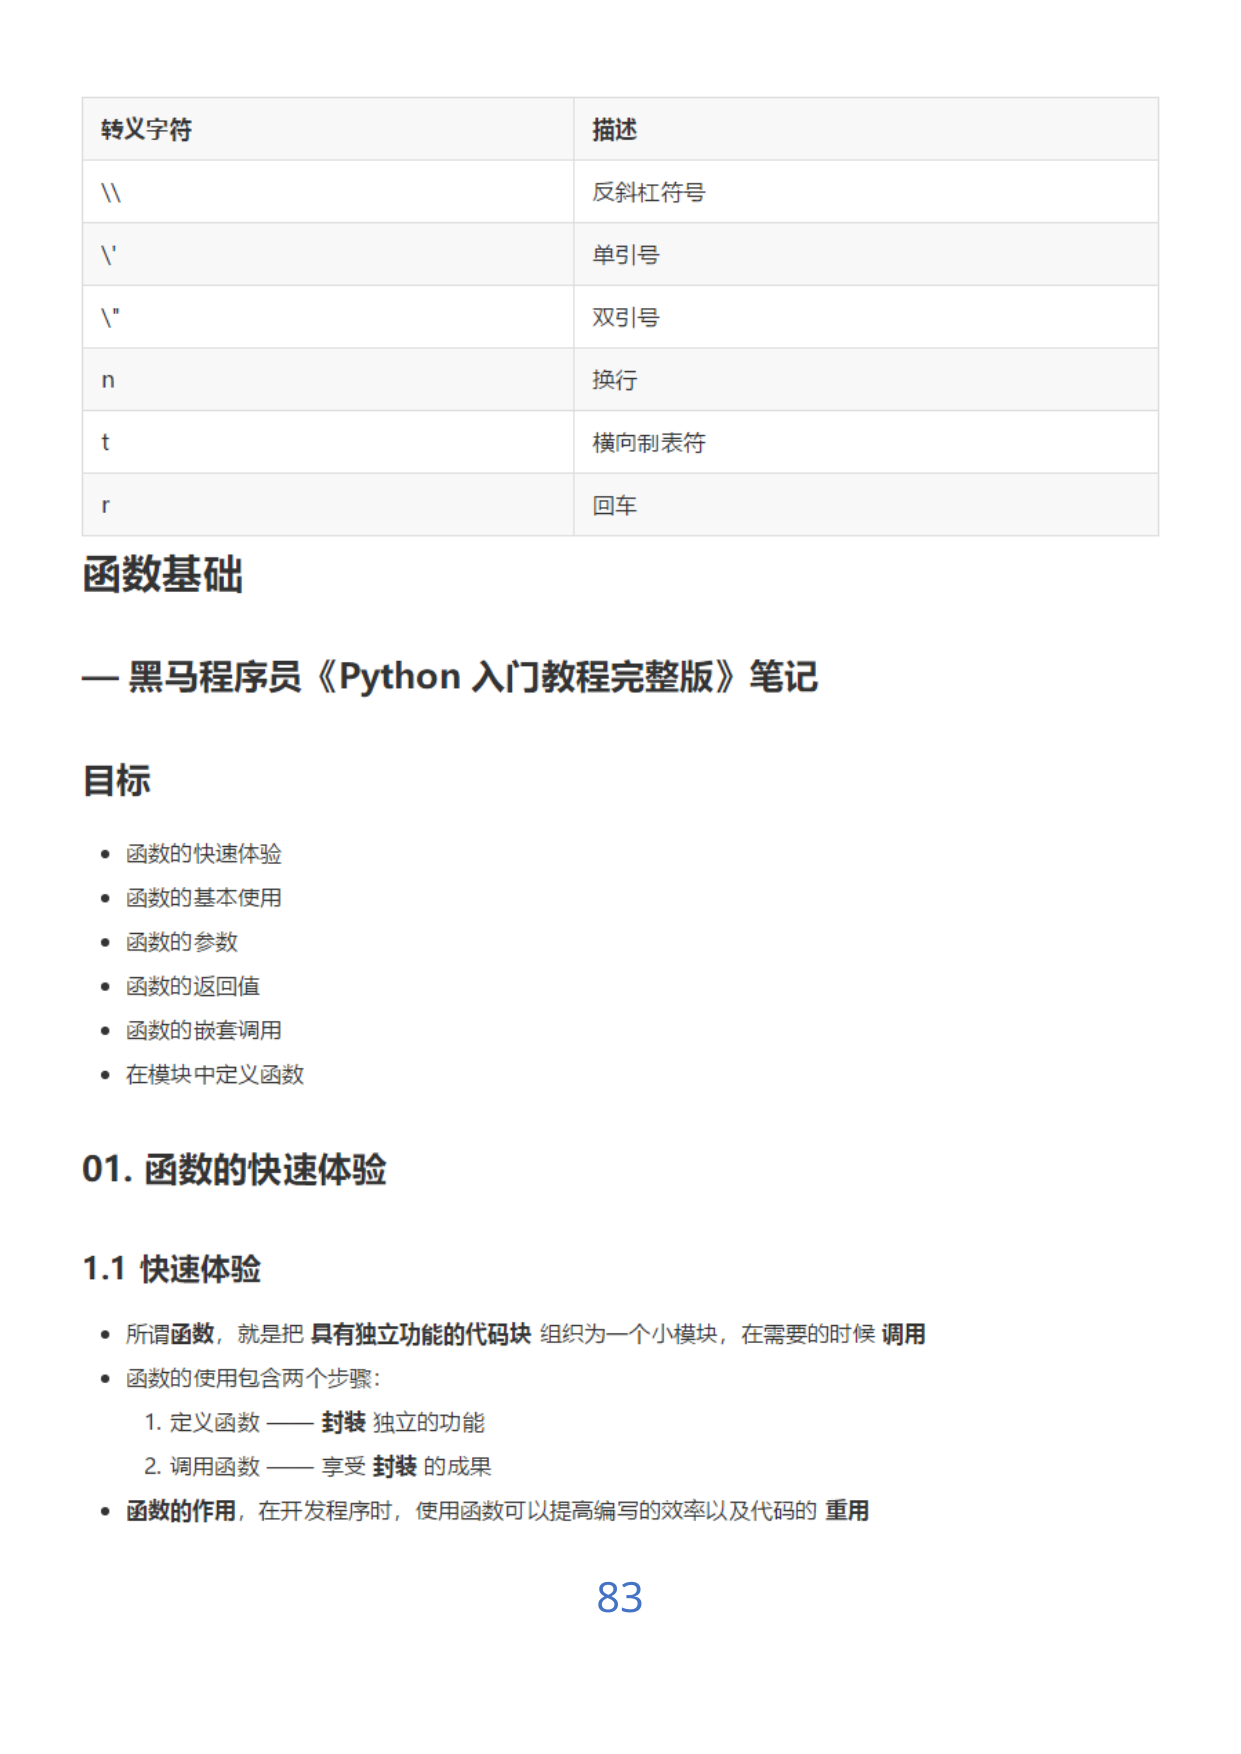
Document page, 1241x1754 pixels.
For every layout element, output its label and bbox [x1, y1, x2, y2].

picture [75, 90, 1165, 1528]
